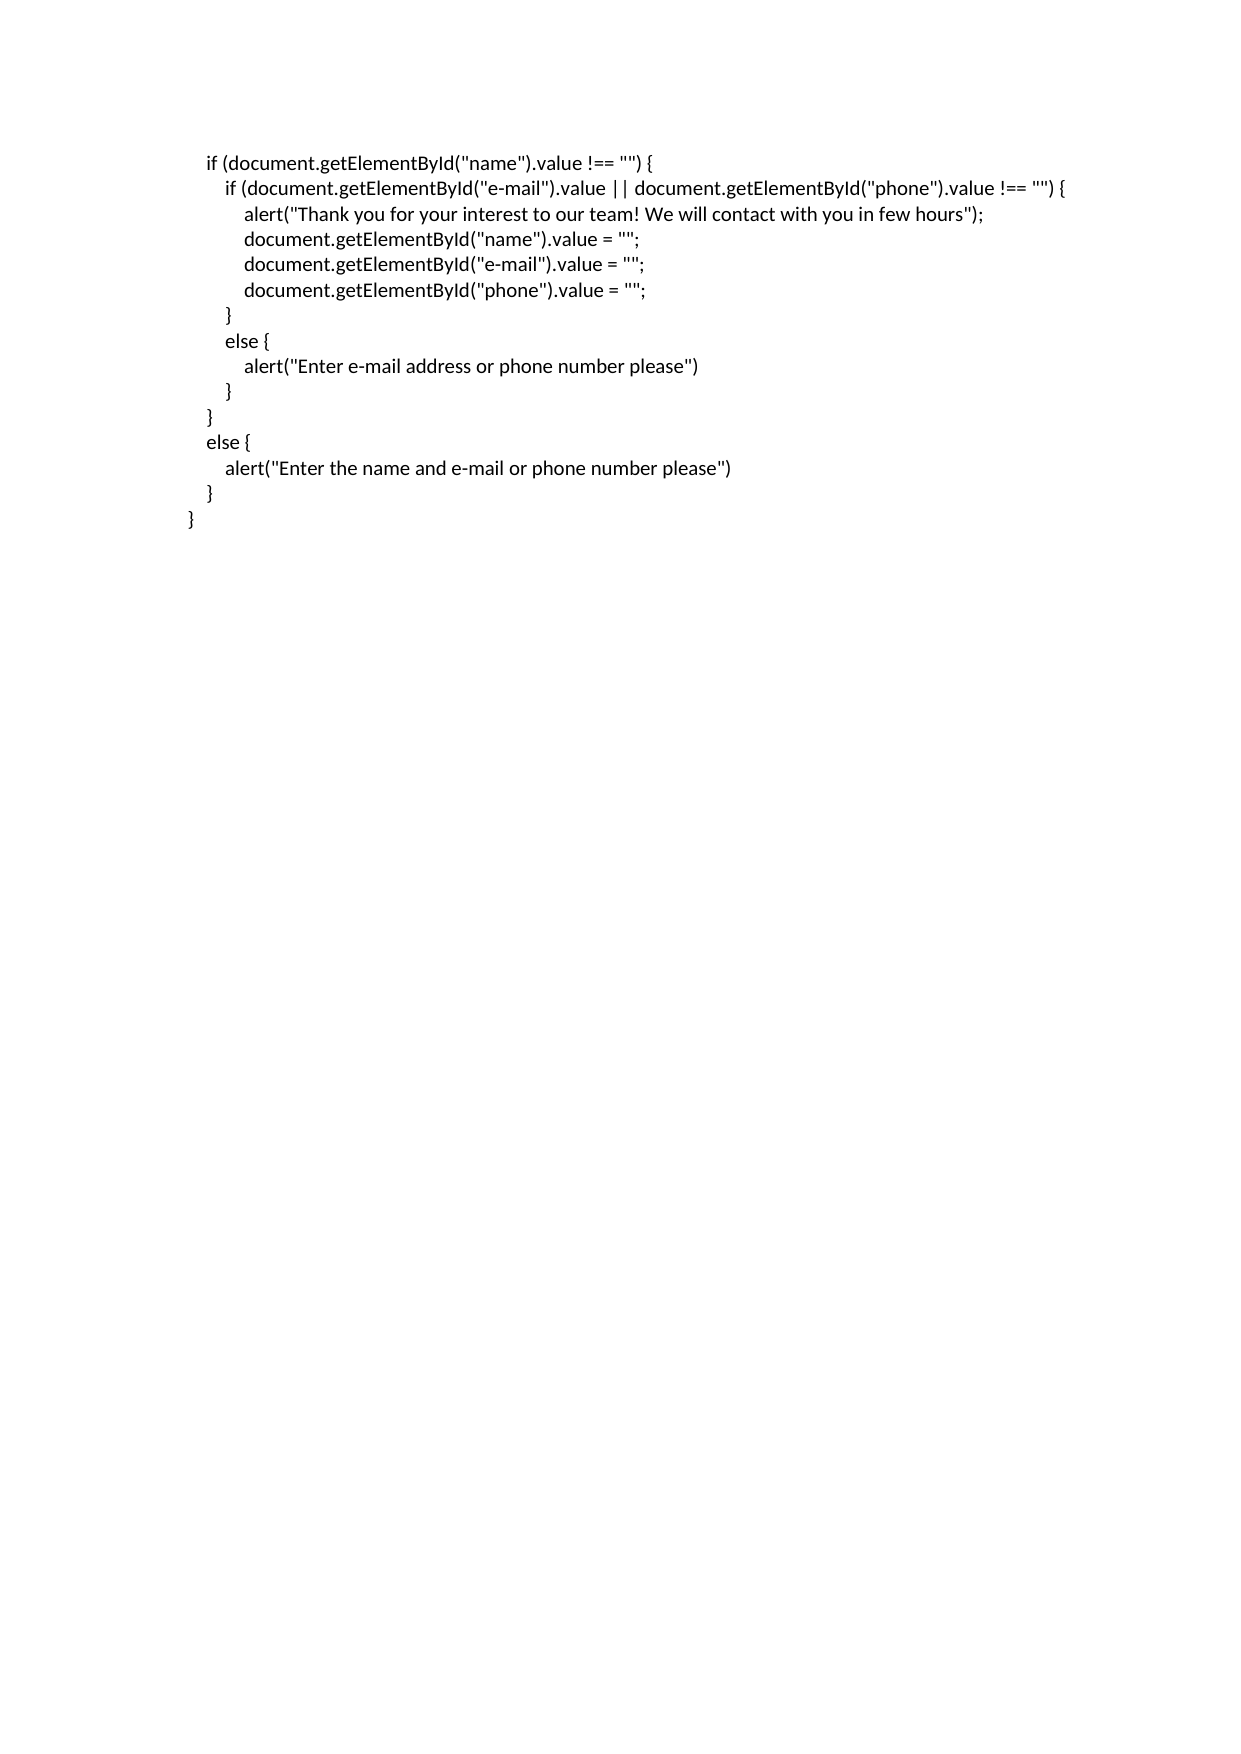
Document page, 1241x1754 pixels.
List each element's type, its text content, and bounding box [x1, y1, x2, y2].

text document.getElementById("e-mail").value = ""; [187, 252, 1090, 277]
text else { [187, 328, 1090, 353]
text if (document.getElementById("name").value !== "") { [187, 150, 1090, 175]
text document.getElementById("phone").value = ""; [187, 277, 1090, 302]
text } [187, 379, 1090, 404]
text alert("Enter e-mail address or phone number please") [187, 353, 1090, 379]
text } [187, 302, 1090, 328]
text alert("Enter the name and e-mail or phone number please") [187, 455, 1090, 480]
text if (document.getElementById("e-mail").value || document.getElementById("phone").value !== "") { [187, 175, 1090, 201]
text document.getElementById("name").value = ""; [187, 226, 1090, 252]
text alert("Thank you for your interest to our team! We will contact with you in few hours"); [187, 201, 1090, 226]
text else { [187, 429, 1090, 455]
text } [187, 480, 1090, 506]
text } [187, 506, 1090, 531]
text } [187, 404, 1090, 429]
